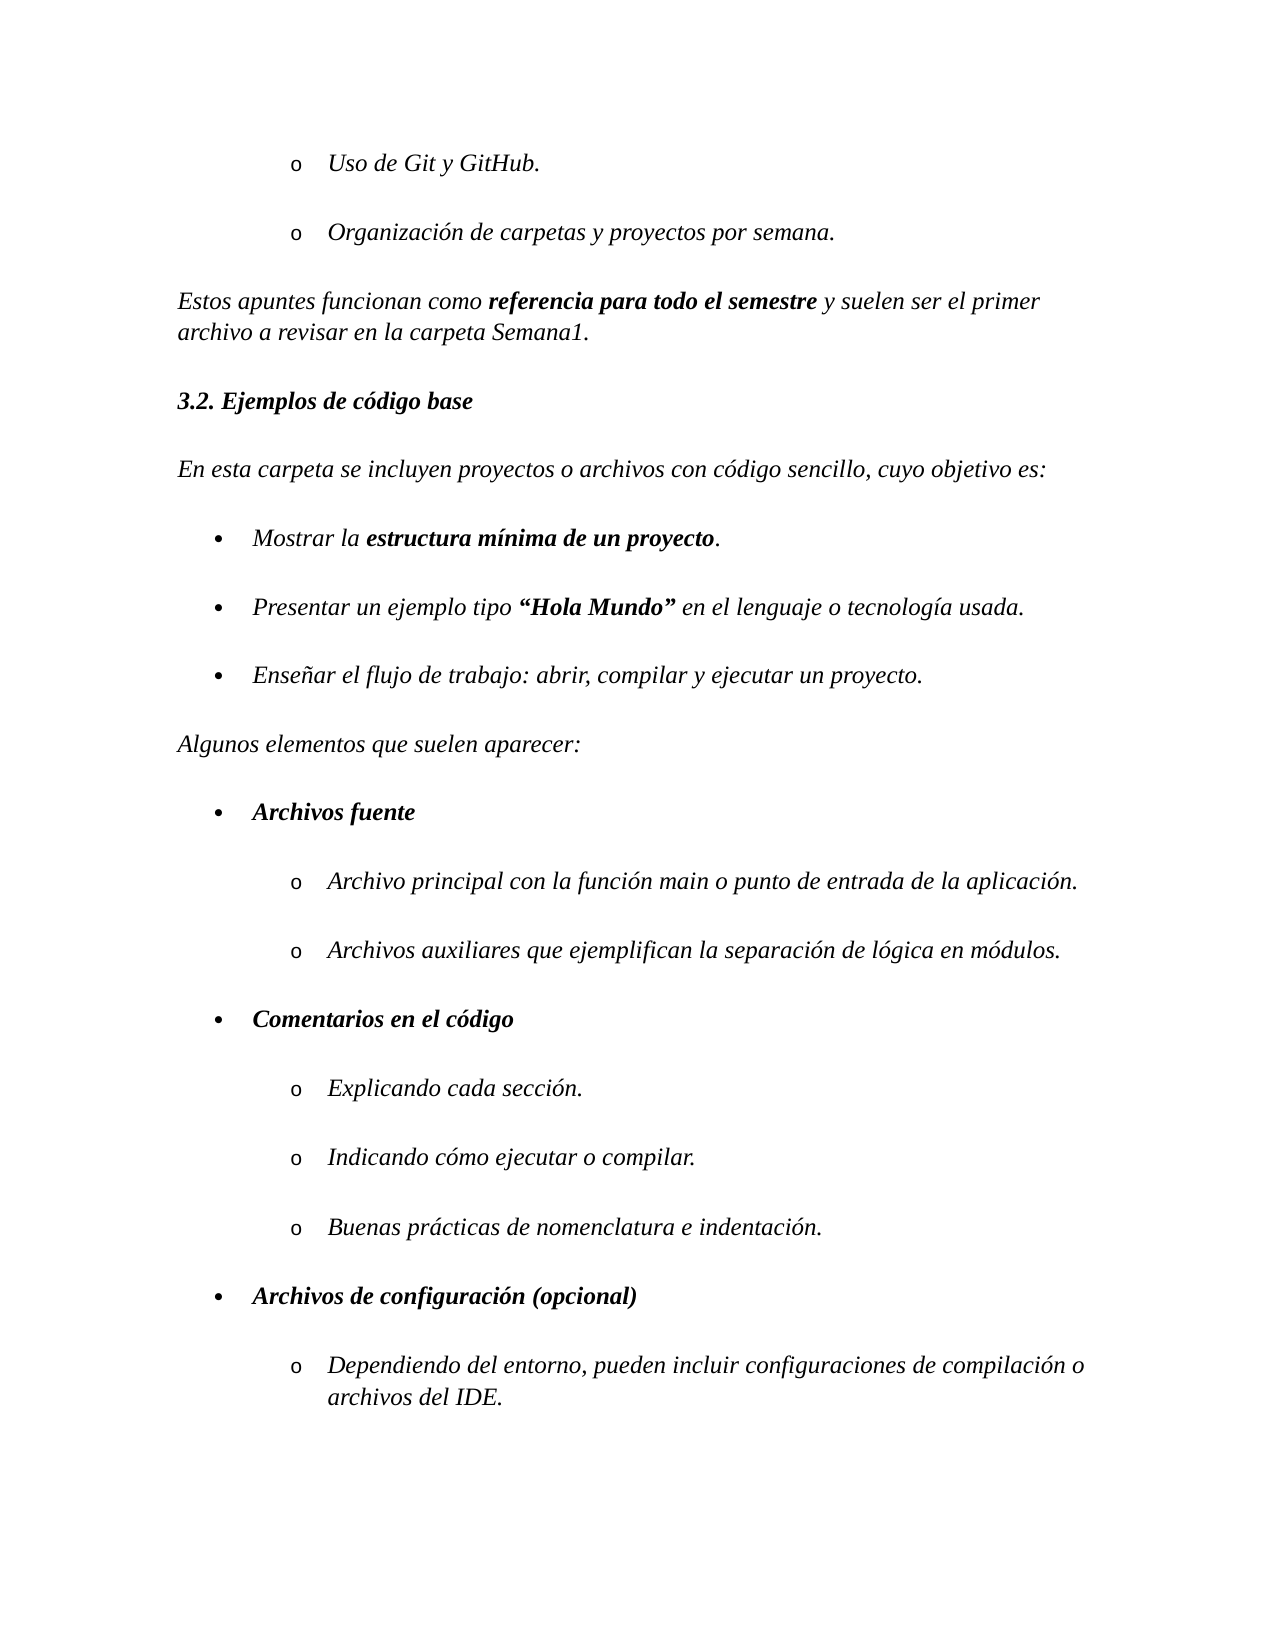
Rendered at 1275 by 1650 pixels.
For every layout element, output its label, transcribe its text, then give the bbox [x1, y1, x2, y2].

subtitle Uso de Git y GitHub. [290, 148, 1098, 177]
subtitle En esta carpeta se incluyen proyectos o archivos con código sencillo, cuyo objetivo es: [177, 454, 1098, 483]
subtitle Dependiendo del entorno, pueden incluir configuraciones de compilación o archivos del IDE. [290, 1350, 1098, 1410]
subtitle Enseñar el flujo de trabajo: abrir, compilar y ejecutar un proyecto. [215, 660, 1098, 689]
subtitle Presentar un ejemplo tipo “Hola Mundo” en el lenguaje o tecnología usada. [215, 592, 1098, 620]
subtitle Archivos auxiliares que ejemplifican la separación de lógica en módulos. [290, 935, 1098, 965]
subtitle Archivos de configuración (opcional) [215, 1281, 1098, 1310]
subtitle Comentarios en el código [215, 1004, 1098, 1033]
subtitle Mostrar la estructura mínima de un proyecto. [215, 523, 1098, 552]
subtitle Explicando cada sección. [290, 1073, 1098, 1103]
subtitle Buenas prácticas de nomenclatura e indentación. [290, 1212, 1098, 1241]
subtitle 3.2. Ejemplos de código base [177, 386, 1098, 415]
subtitle Organización de carpetas y proyectos por semana. [290, 217, 1098, 247]
subtitle Archivos fuente [215, 797, 1098, 826]
subtitle Indicando cómo ejecutar o compilar. [290, 1142, 1098, 1172]
subtitle Estos apuntes funcionan como referencia para todo el semestre y suelen ser el primer archivo a revisar en la carpeta Semana1. [177, 286, 1098, 346]
subtitle Archivo principal con la función main o punto de entrada de la aplicación. [290, 866, 1098, 895]
subtitle Algunos elementos que suelen aparecer: [177, 729, 1098, 757]
